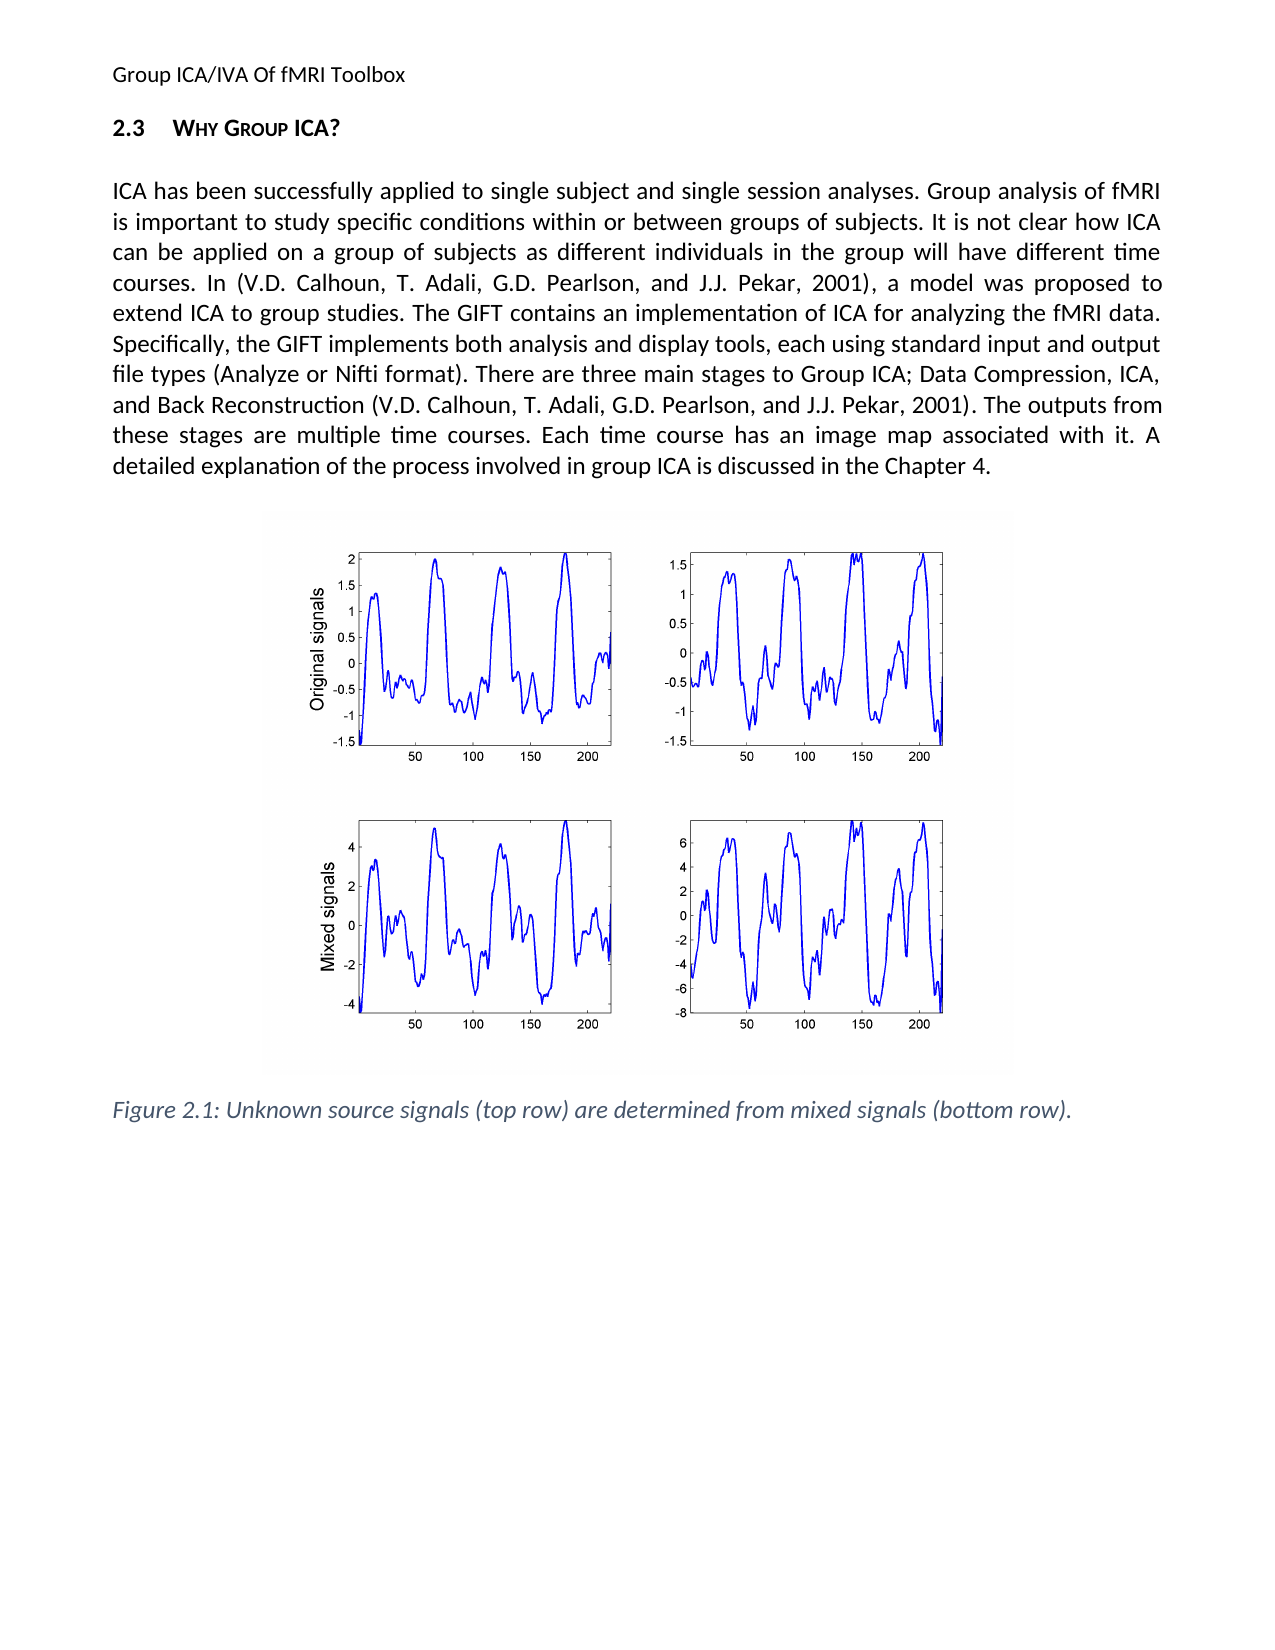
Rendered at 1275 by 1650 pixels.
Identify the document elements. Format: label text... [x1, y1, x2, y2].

text ICA has been successfully applied to single subject and single session analyses. Group analysis of fMRI is important to study specific conditions within or between groups of subjects. It is not clear how ICA can be applied on a group of subjects as different individuals in the group will have different time courses. In , a model was proposed to extend ICA to group studies. The GIFT contains an implementation of ICA for analyzing the fMRI data. Specifically, the GIFT implements both analysis and display tools, each using standard input and output file types (Analyze or Nifti format). There are three main stages to Group ICA; Data Compression, ICA, and Back Reconstruction . The outputs from these stages are multiple time courses. Each time course has an image map associated with it. A detailed explanation of the process involved in group ICA is discussed in the Chapter 4. [112, 175, 1163, 480]
picture [261, 511, 1014, 1075]
subtitle Why Group ICA? [112, 112, 1163, 142]
text Figure 2.1: Unknown source signals (top row) are determined from mixed signals (bottom row). [112, 1094, 1163, 1124]
